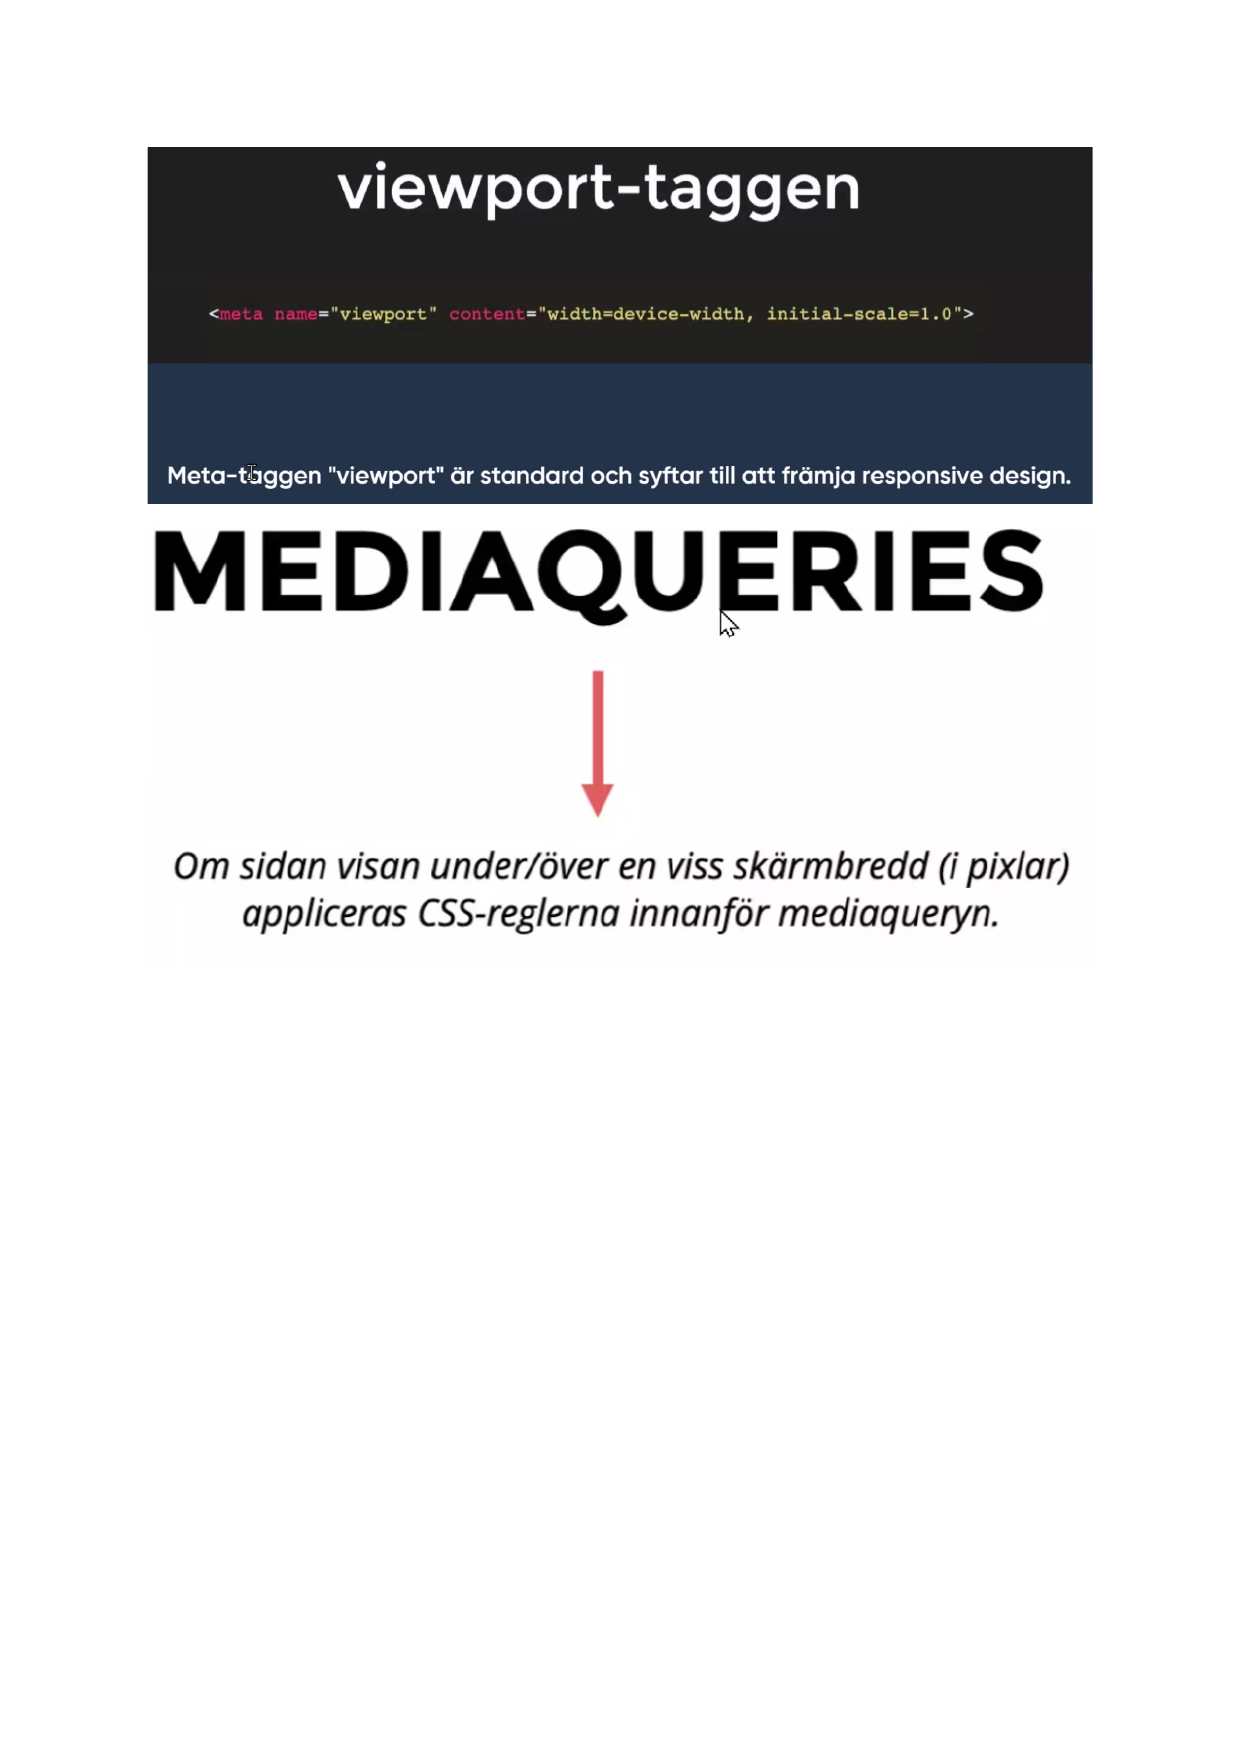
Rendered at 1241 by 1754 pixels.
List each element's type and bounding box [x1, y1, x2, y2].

picture [147, 525, 1093, 969]
picture [147, 147, 1093, 504]
